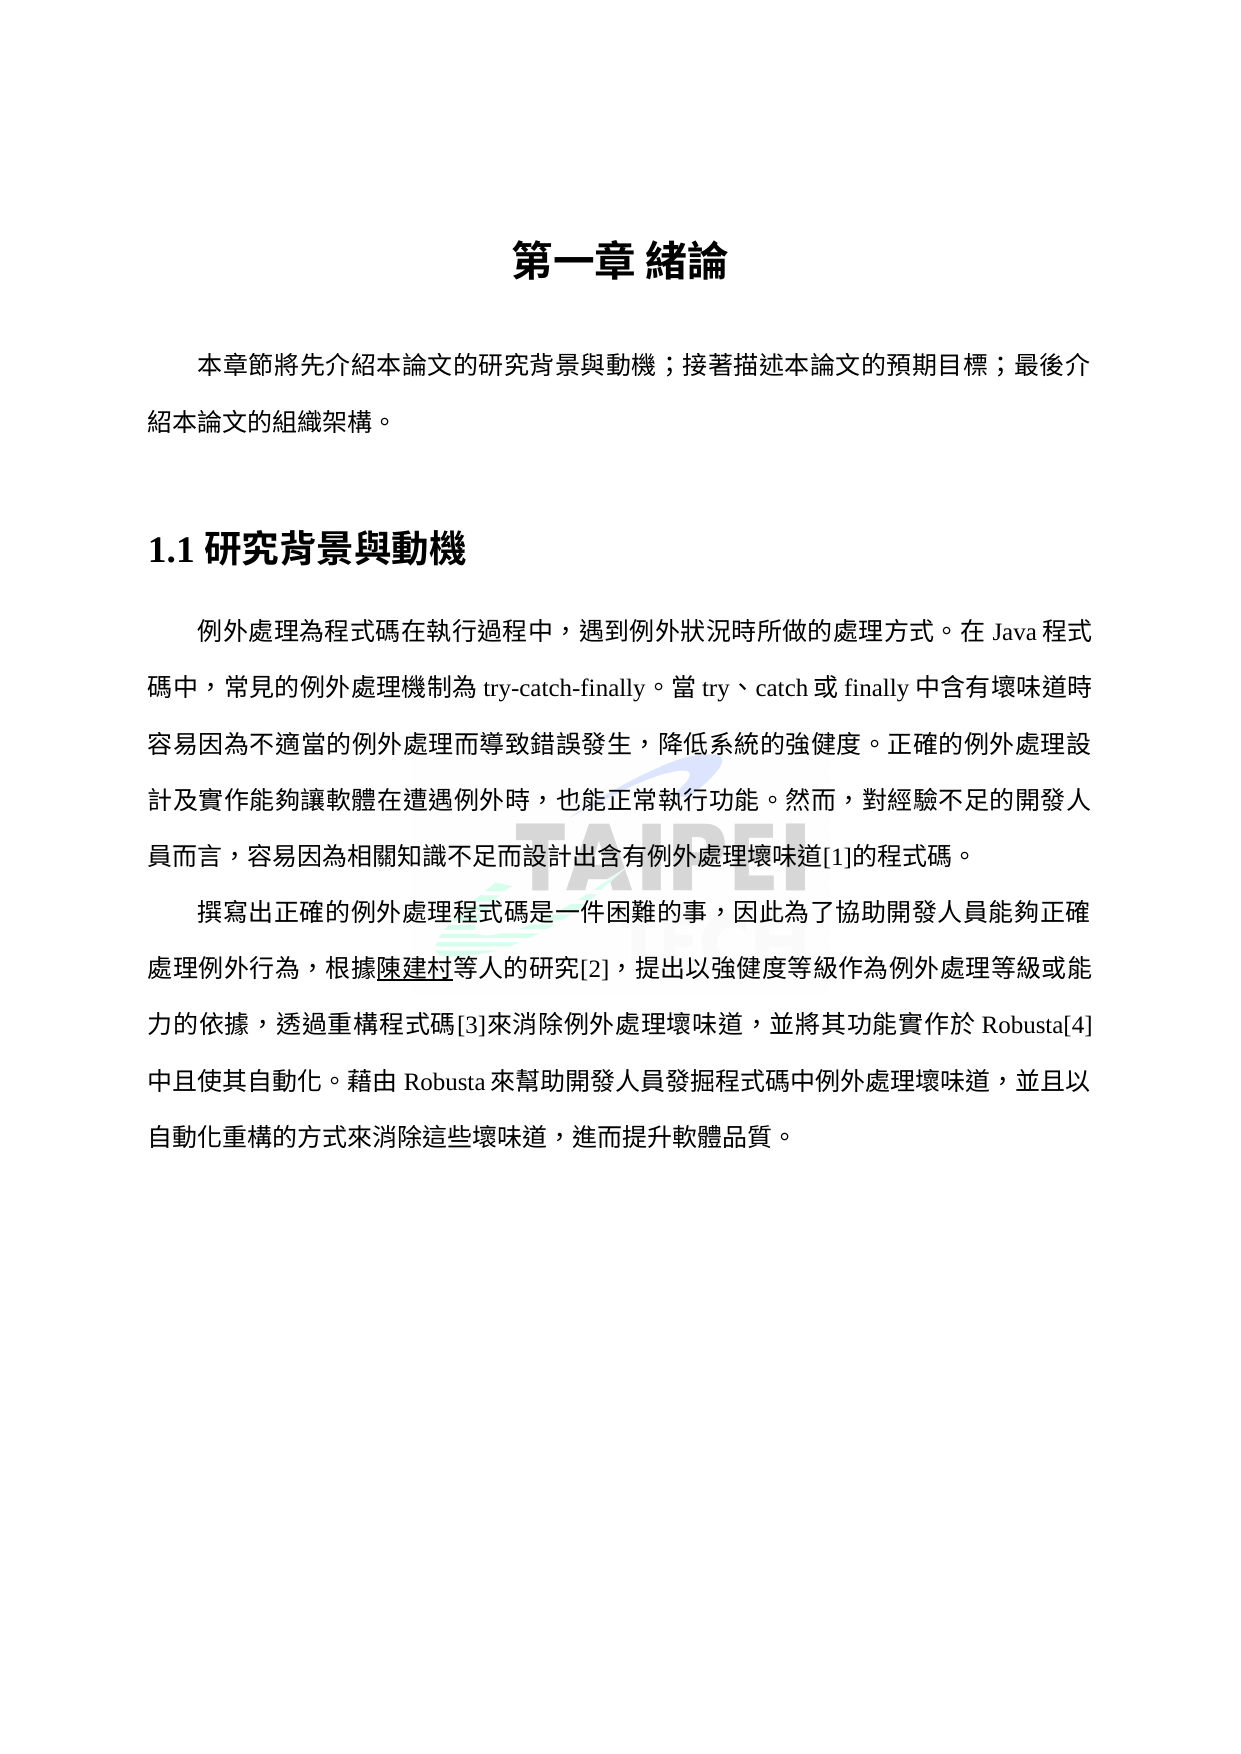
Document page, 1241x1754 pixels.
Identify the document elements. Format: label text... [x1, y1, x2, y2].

subtitle 1.1 研究背景與動機 [148, 509, 1092, 584]
text 本章節將先介紹本論文的研究背景與動機；接著描述本論文的預期目標；最後介紹本論文的組織架構。 [148, 345, 1092, 439]
subtitle 第一章 緒論 [148, 221, 1092, 296]
text 例外處理為程式碼在執行過程中，遇到例外狀況時所做的處理方式。在Java程式碼中，常見的例外處理機制為try-catch-finally。當try、catch或finally中含有壞味道時，容易因為不適當的例外處理而導致錯誤發生，降低系統的強健度。正確的例外處理設計及實作能夠讓軟體在遭遇例外時，也能正常執行功能。然而，對經驗不足的開發人員而言，容易因為相關知識不足而設計出含有例外處理壞味道[1]的程式碼。 [148, 611, 1092, 873]
text 撰寫出正確的例外處理程式碼是一件困難的事，因此為了協助開發人員能夠正確處理例外行為，根據陳建村等人的研究[2]，提出以強健度等級作為例外處理等級或能力的依據，透過重構程式碼[3]來消除例外處理壞味道，並將其功能實作於Robusta[4]中且使其自動化。藉由Robusta來幫助開發人員發掘程式碼中例外處理壞味道，並且以自動化重構的方式來消除這些壞味道，進而提升軟體品質。 [148, 892, 1092, 1154]
